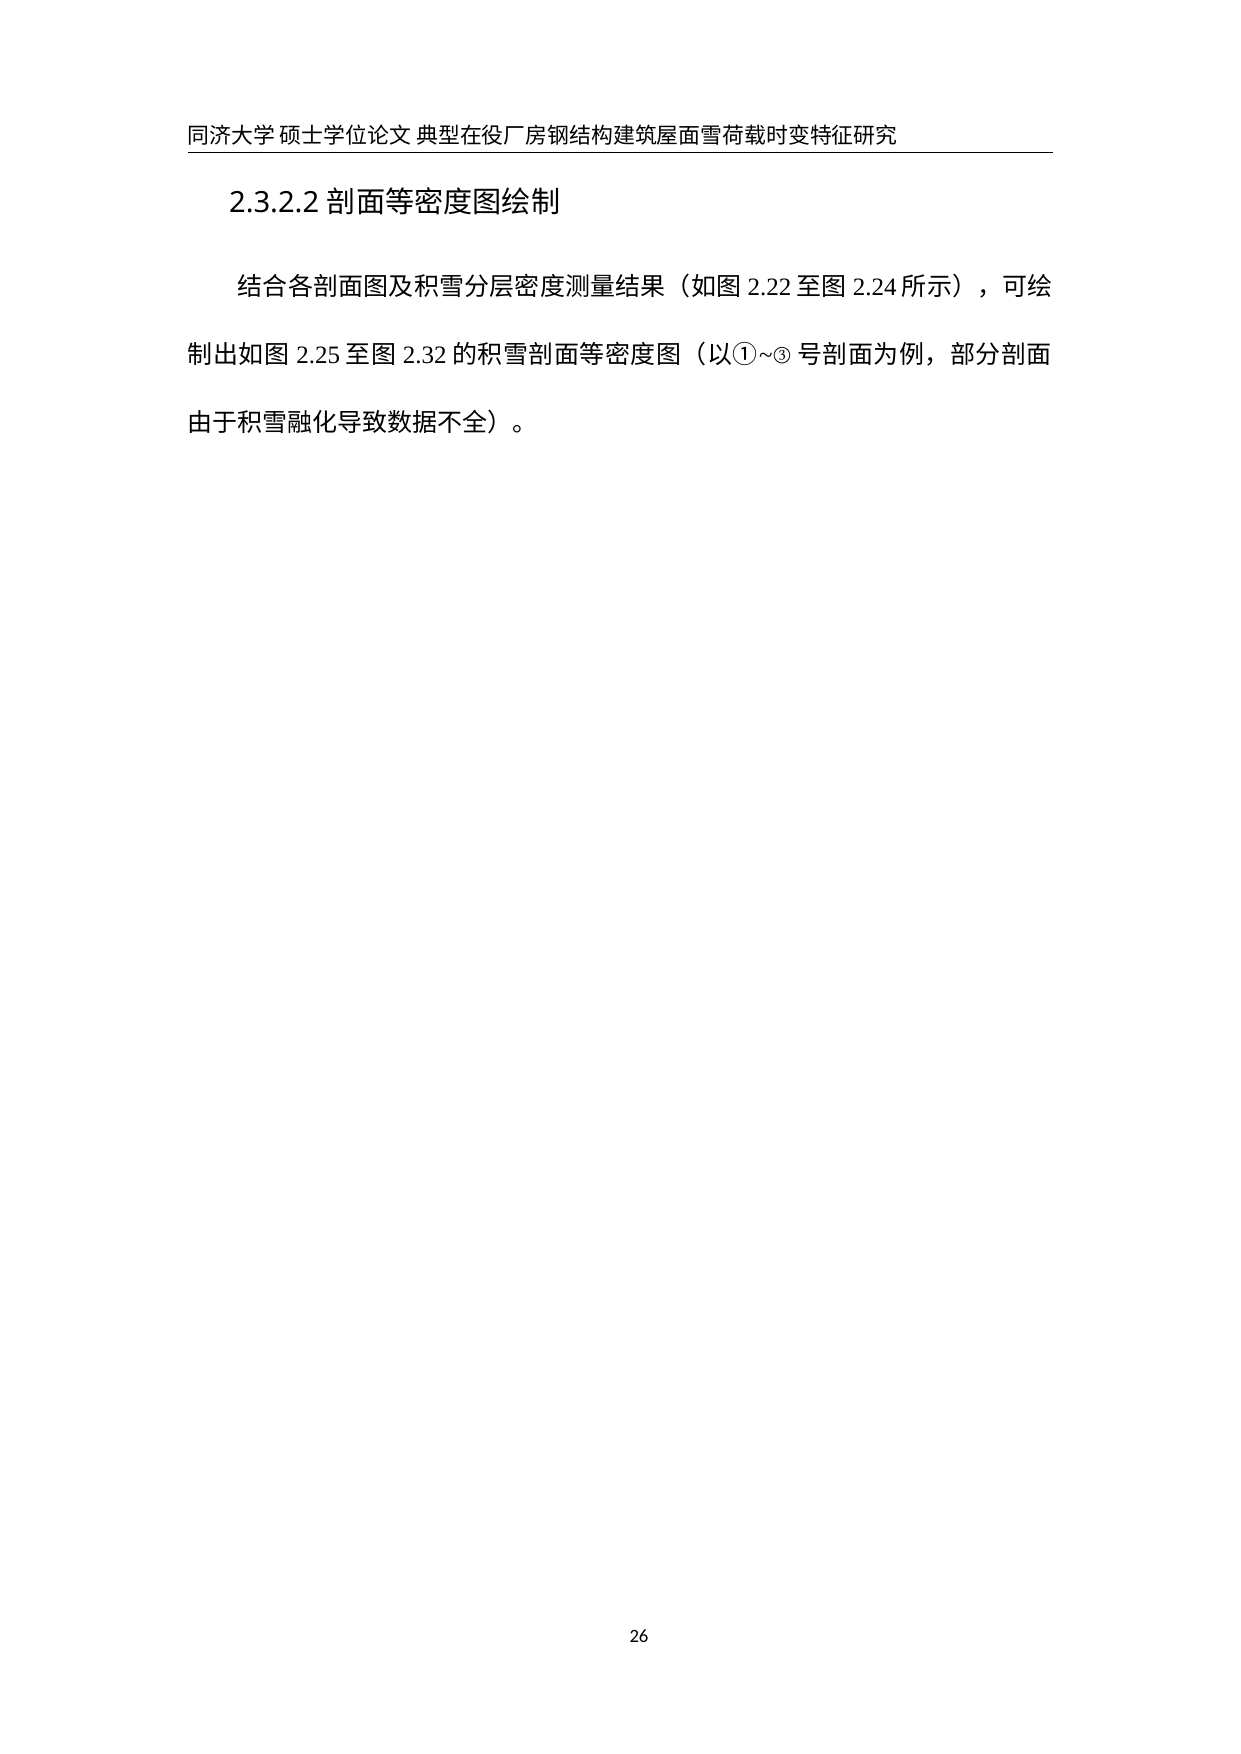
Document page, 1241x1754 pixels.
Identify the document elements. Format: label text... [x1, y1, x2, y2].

subtitle 剖面等密度图绘制 [229, 166, 1053, 233]
text 结合各剖面图及积雪分层密度测量结果（如图 2.22至图 2.24所示），可绘制出如图 2.25至图 2.32的积雪剖面等密度图（以①~③号剖面为例，部分剖面由于积雪融化导致数据不全）。 [187, 250, 1053, 454]
